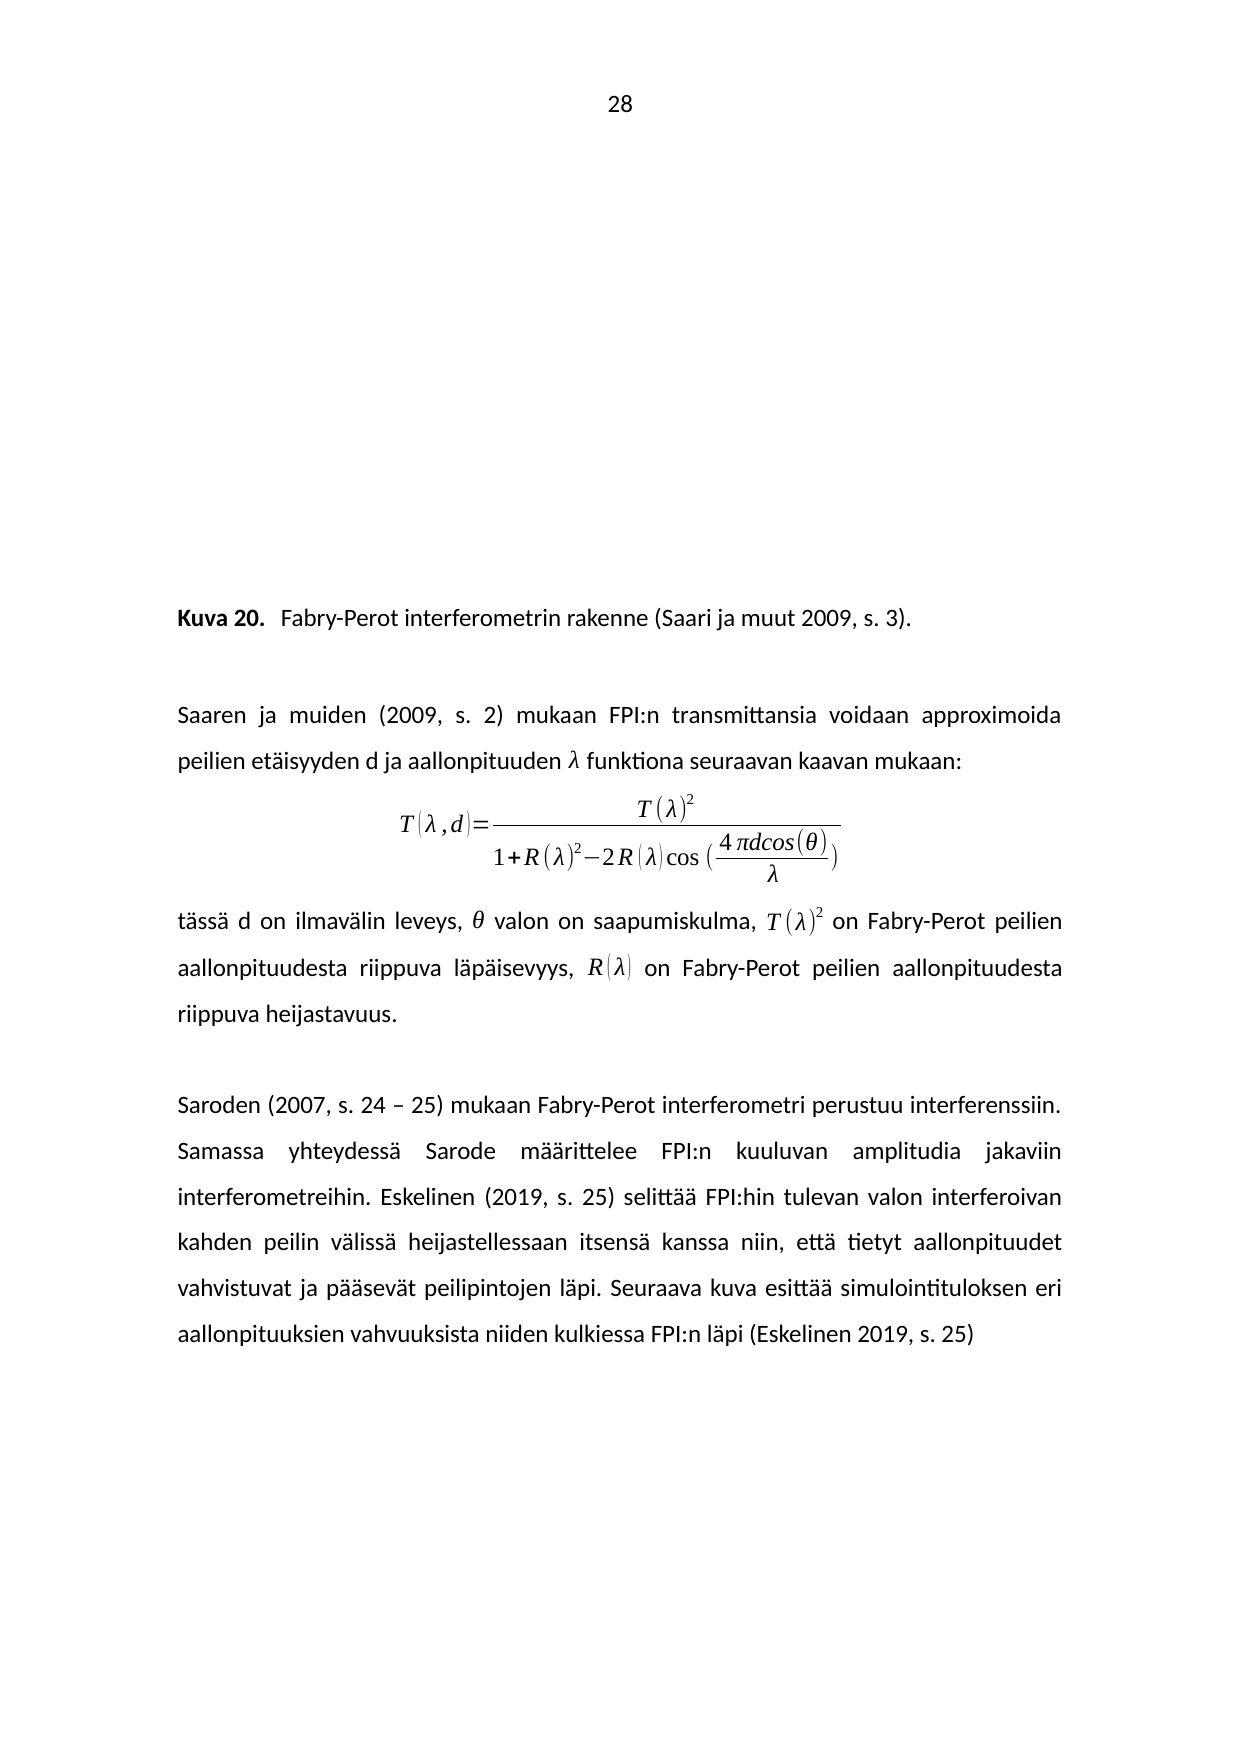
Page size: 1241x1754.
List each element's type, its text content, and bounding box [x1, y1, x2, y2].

text Saroden (2007, s. 24 – 25) mukaan Fabry-Perot interferometri perustuu interferenssiin. Samassa yhteydessä Sarode määrittelee FPI:n kuuluvan amplitudia jakaviin interferometreihin. Eskelinen (2019, s. 25) selittää FPI:hin tulevan valon interferoivan kahden peilin välissä heijastellessaan itsensä kanssa niin, että tietyt aallonpituudet vahvistuvat ja pääsevät peilipintojen läpi. Seuraava kuva esittää simulointituloksen eri aallonpituuksien vahvuuksista niiden kulkiessa FPI:n läpi (Eskelinen 2019, s. 25) [177, 1089, 1063, 1348]
text Kuva 20. Fabry-Perot interferometrin rakenne (Saari ja muut 2009, s. 3). [177, 602, 1063, 633]
text Saaren ja muiden (2009, s. 2) mukaan FPI:n transmittansia voidaan approximoida peilien etäisyyden d ja aallonpituuden funktiona seuraavan kaavan mukaan: [177, 699, 1063, 776]
text tässä d on ilmavälin leveys, valon on saapumiskulma, on Fabry-Perot peilien aallonpituudesta riippuva läpäisevyys, on Fabry-Perot peilien aallonpituudesta riippuva heijastavuus. [177, 904, 1063, 1028]
